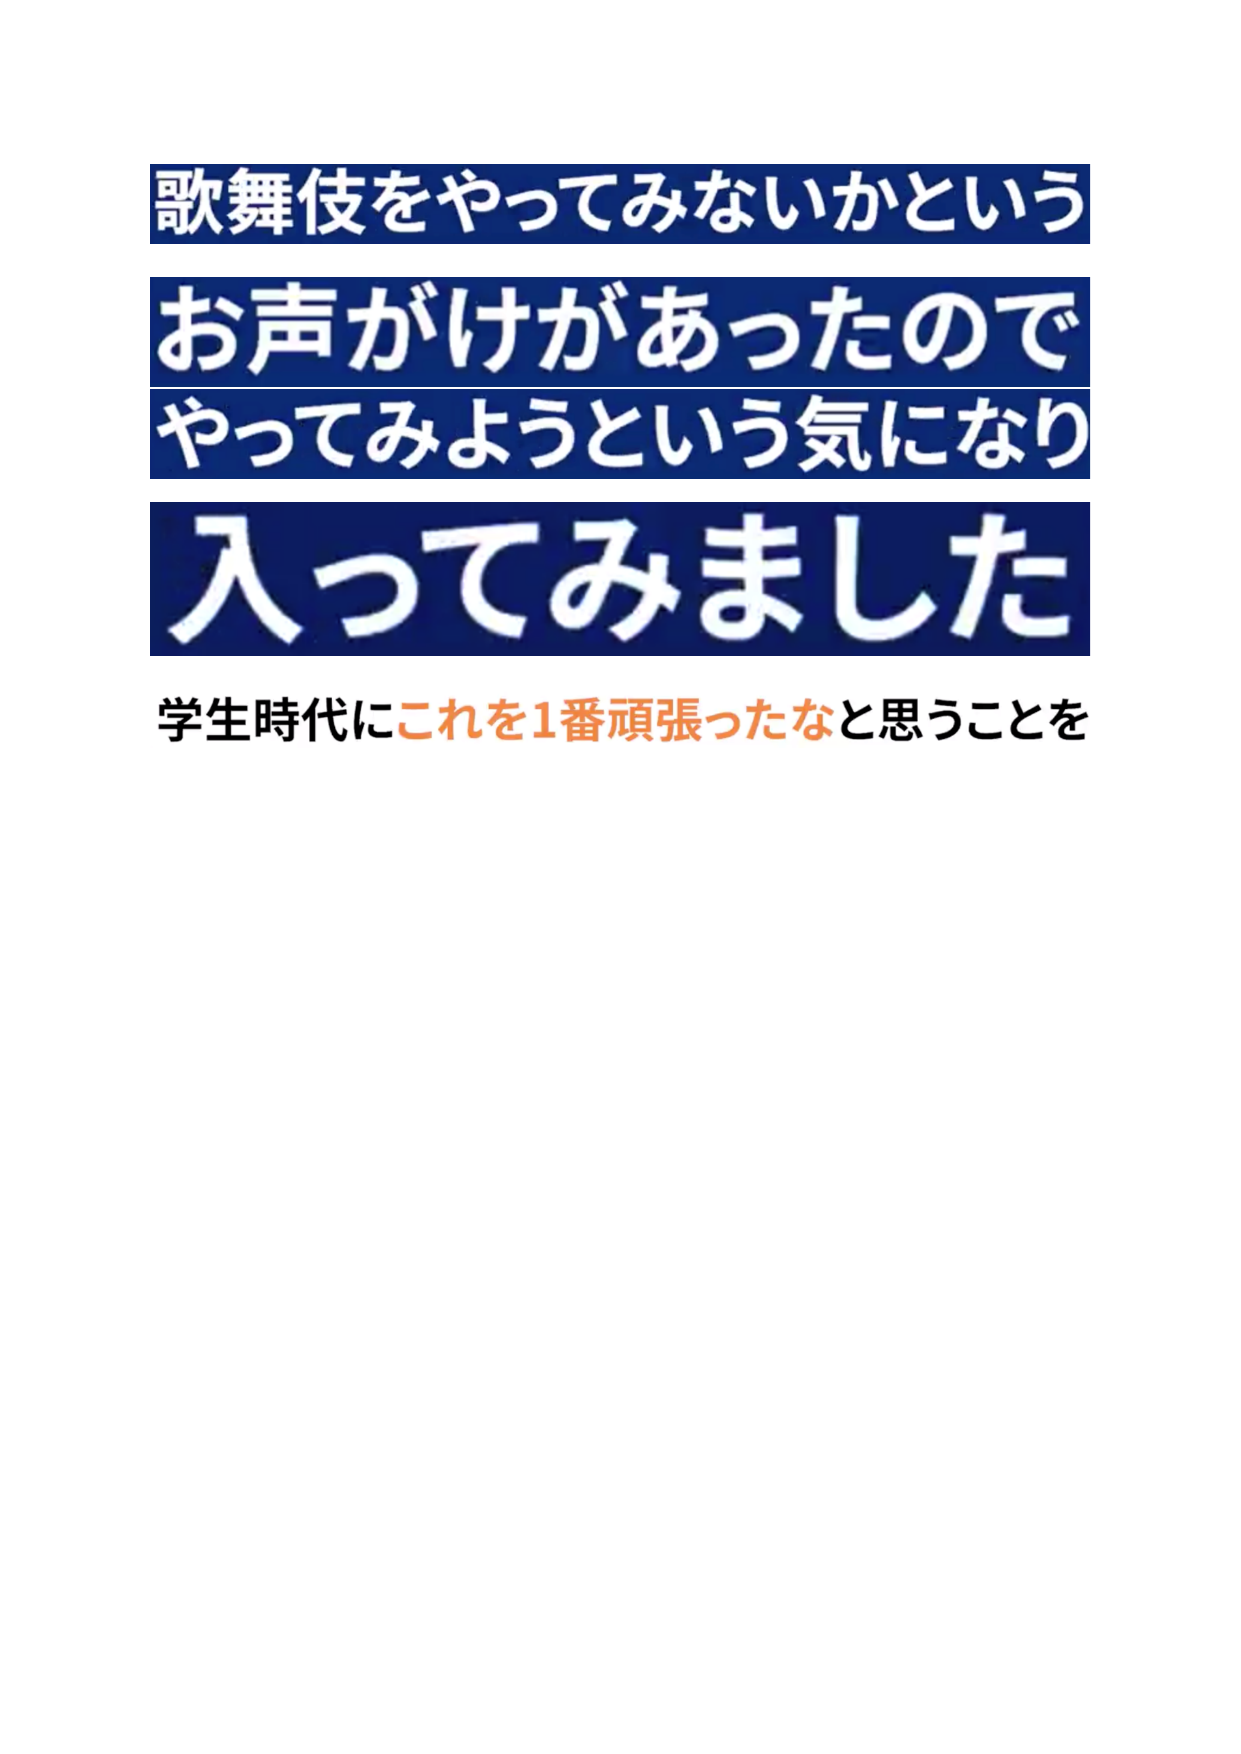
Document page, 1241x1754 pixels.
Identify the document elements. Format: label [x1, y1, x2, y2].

picture [150, 689, 1091, 748]
picture [150, 164, 1091, 244]
picture [150, 502, 1091, 656]
picture [150, 277, 1091, 387]
picture [150, 389, 1091, 479]
